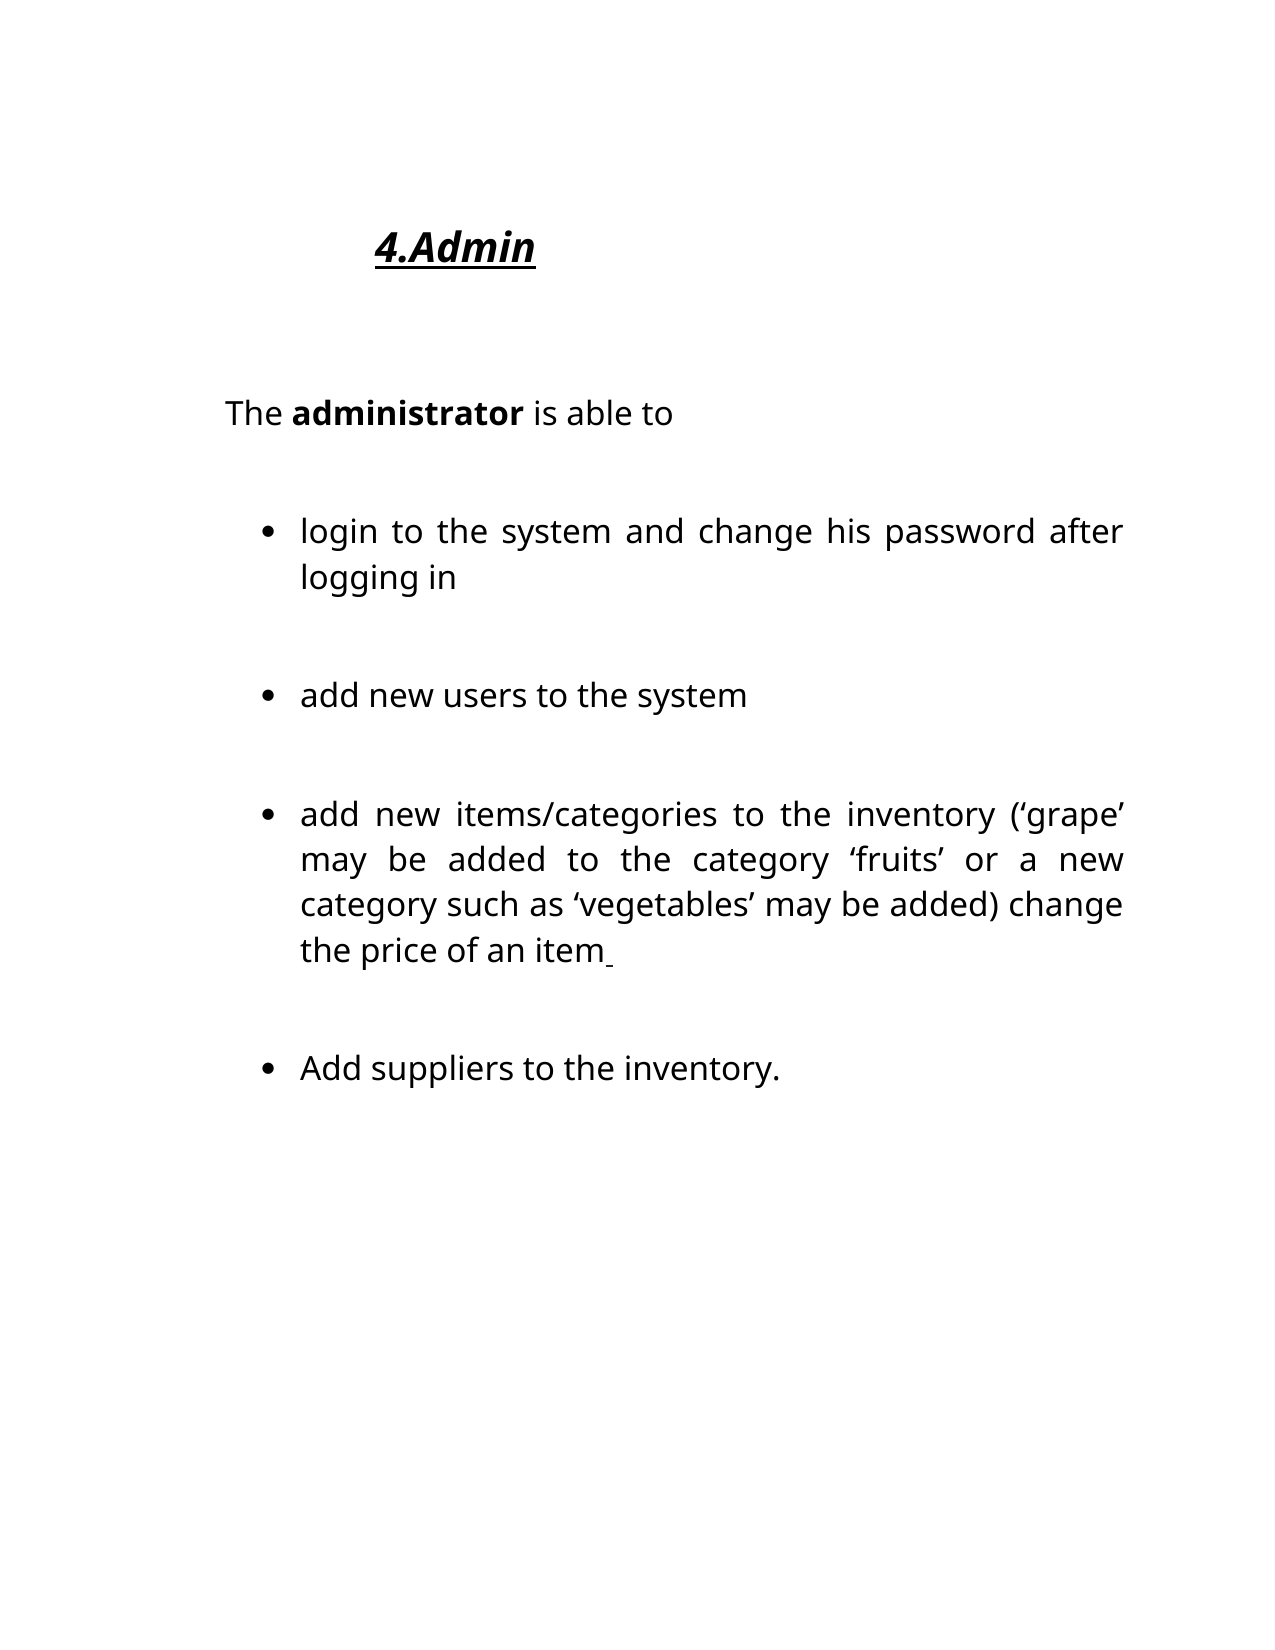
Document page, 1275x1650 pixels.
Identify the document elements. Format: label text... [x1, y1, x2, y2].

text The administrator is able to [225, 390, 1125, 435]
list add new users to the system [262, 672, 1125, 717]
text 4.Admin [300, 218, 1125, 274]
list add new items/categories to the inventory (‘grape’ may be added to the category ‘fruits’ or a new category such as ‘vegetables’ may be added) change the price of an item [262, 790, 1125, 972]
list login to the system and change his password after logging in [262, 508, 1125, 599]
list Add suppliers to the inventory. [262, 1045, 1125, 1091]
